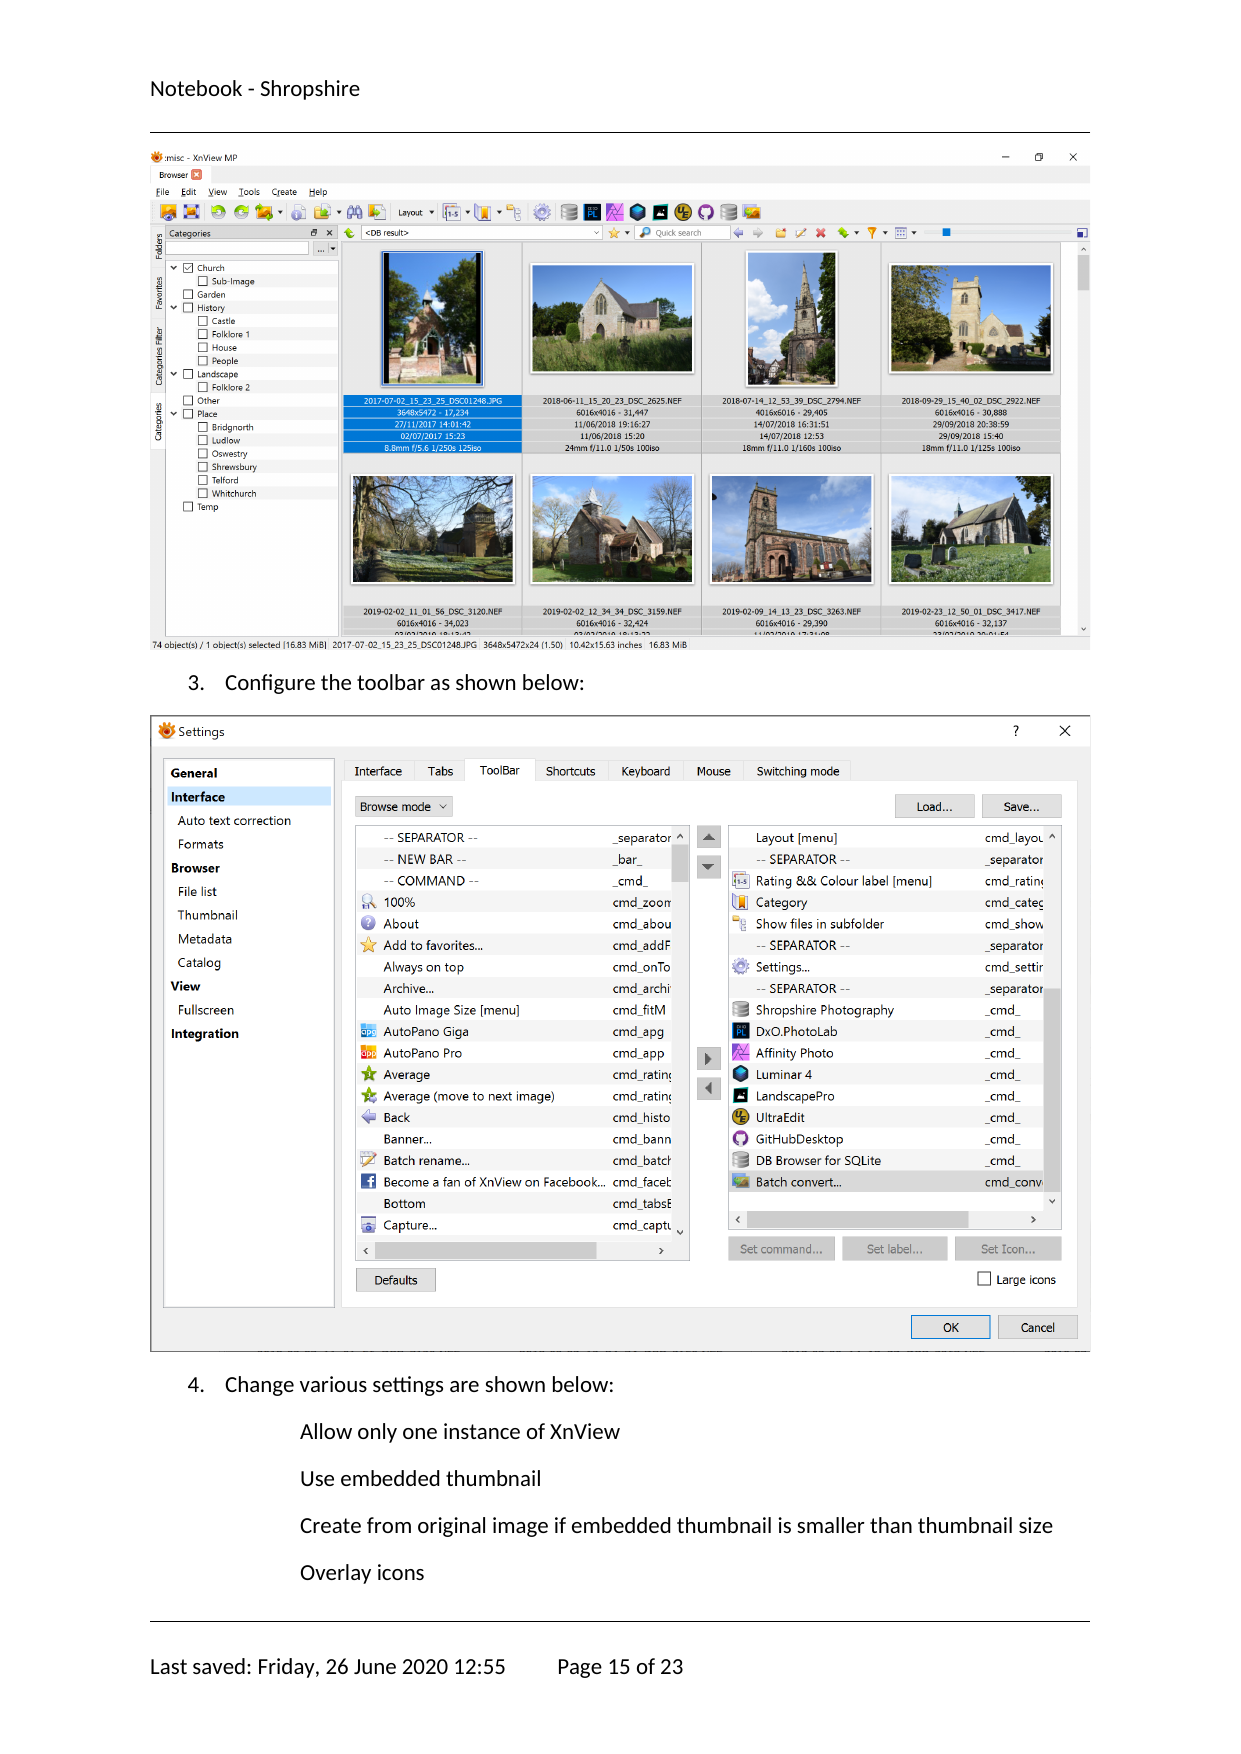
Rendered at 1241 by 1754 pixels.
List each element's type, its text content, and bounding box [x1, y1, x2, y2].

list Configure the toolbar as shown below: [187, 668, 1090, 696]
list Change various settings are shown below: [187, 1370, 1090, 1398]
picture [150, 150, 1091, 650]
text Use embedded thumbnail [300, 1464, 1090, 1492]
text Allow only one instance of XnView [300, 1417, 1090, 1445]
text Create from original image if embedded thumbnail is smaller than thumbnail size [300, 1511, 1090, 1539]
text Overlay icons [300, 1558, 1090, 1586]
picture [150, 715, 1091, 1352]
